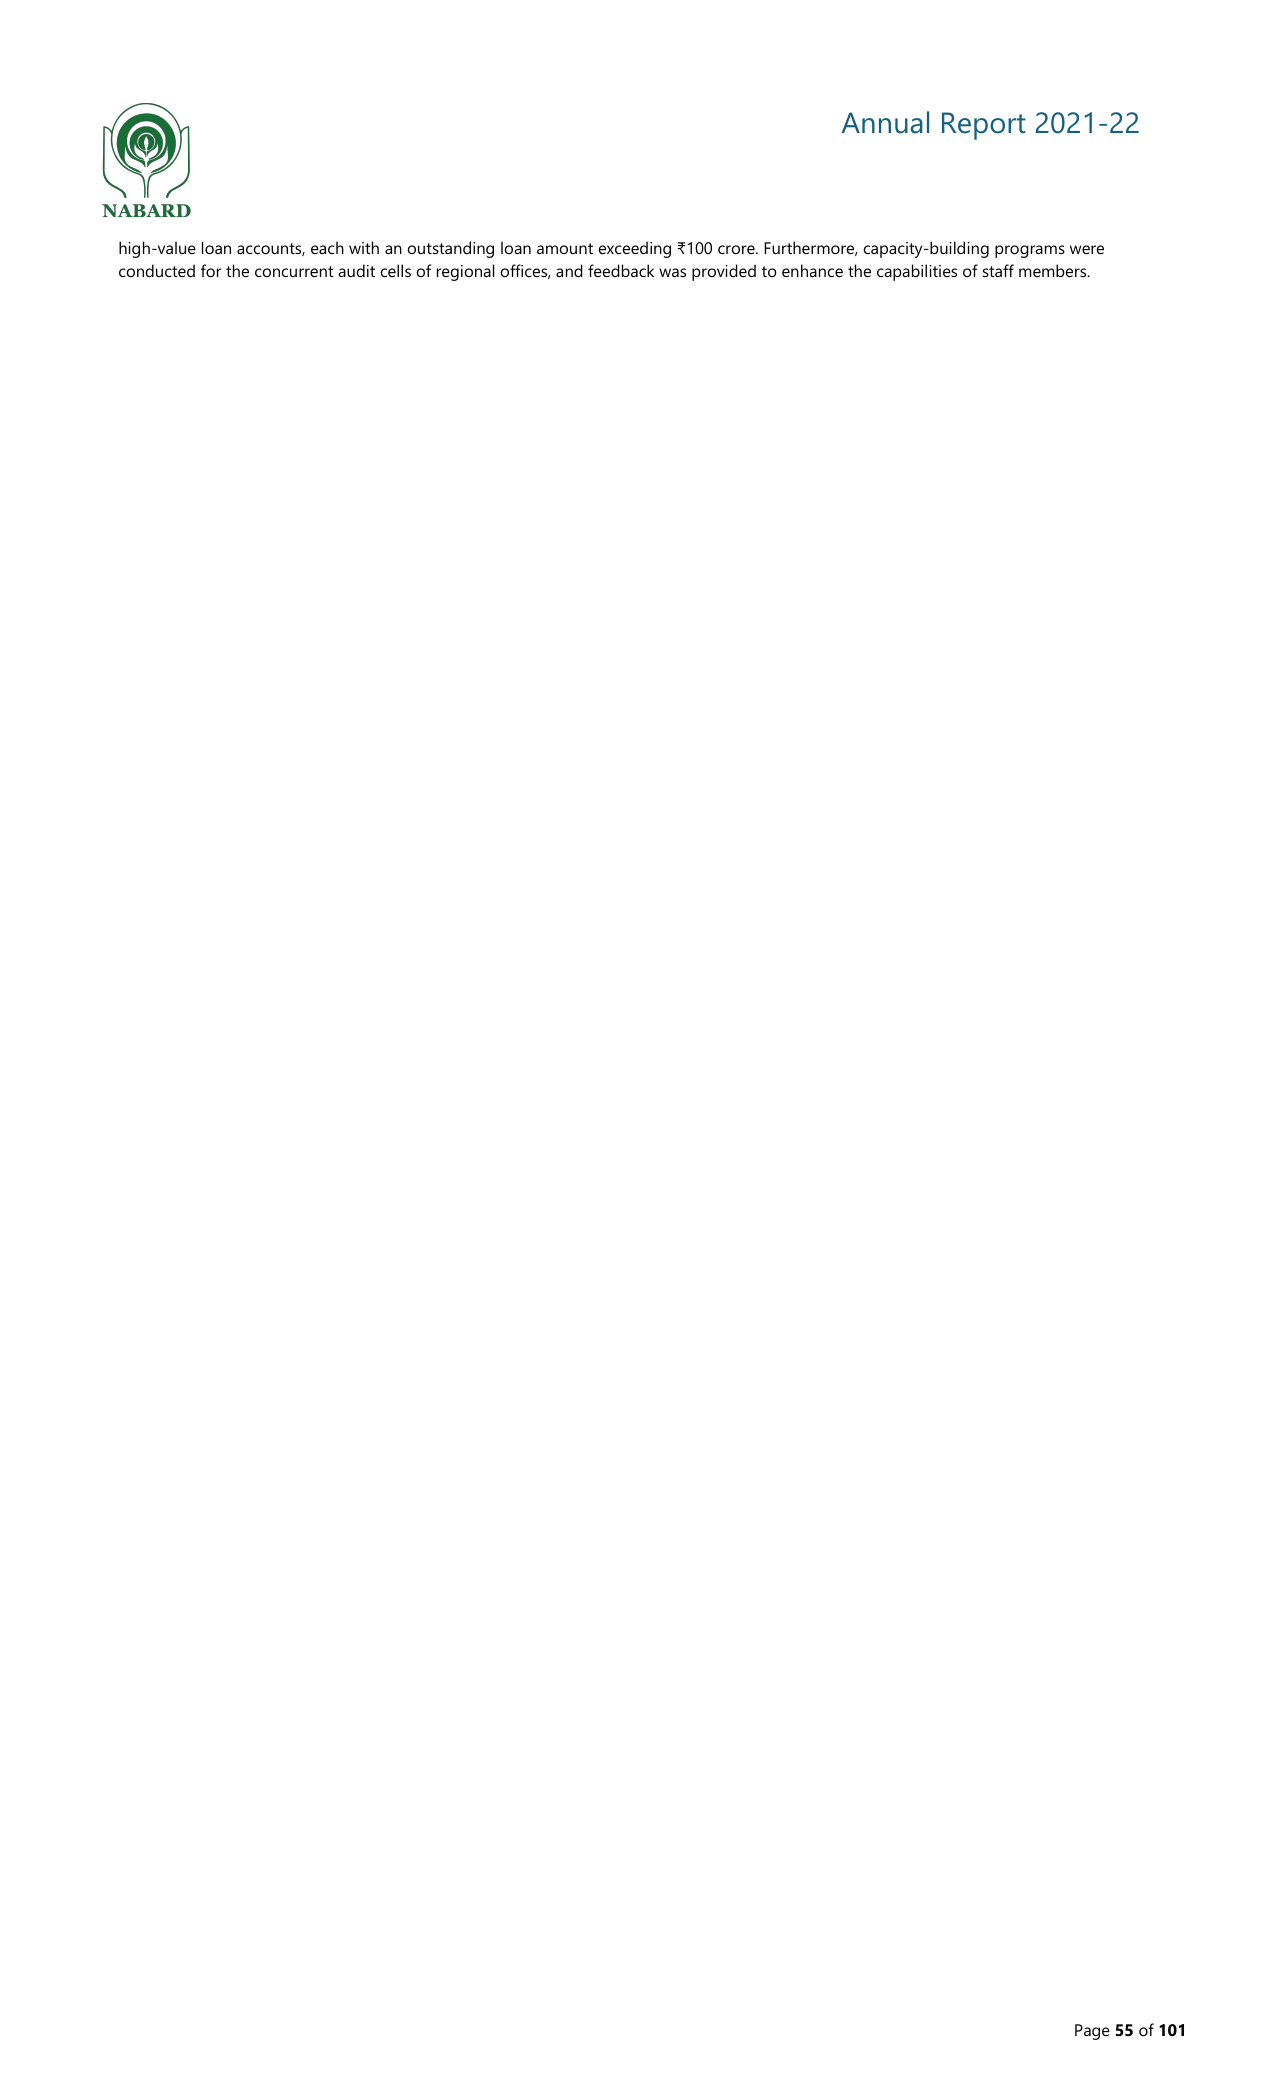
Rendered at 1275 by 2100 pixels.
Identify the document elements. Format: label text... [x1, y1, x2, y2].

picture [99, 101, 194, 219]
